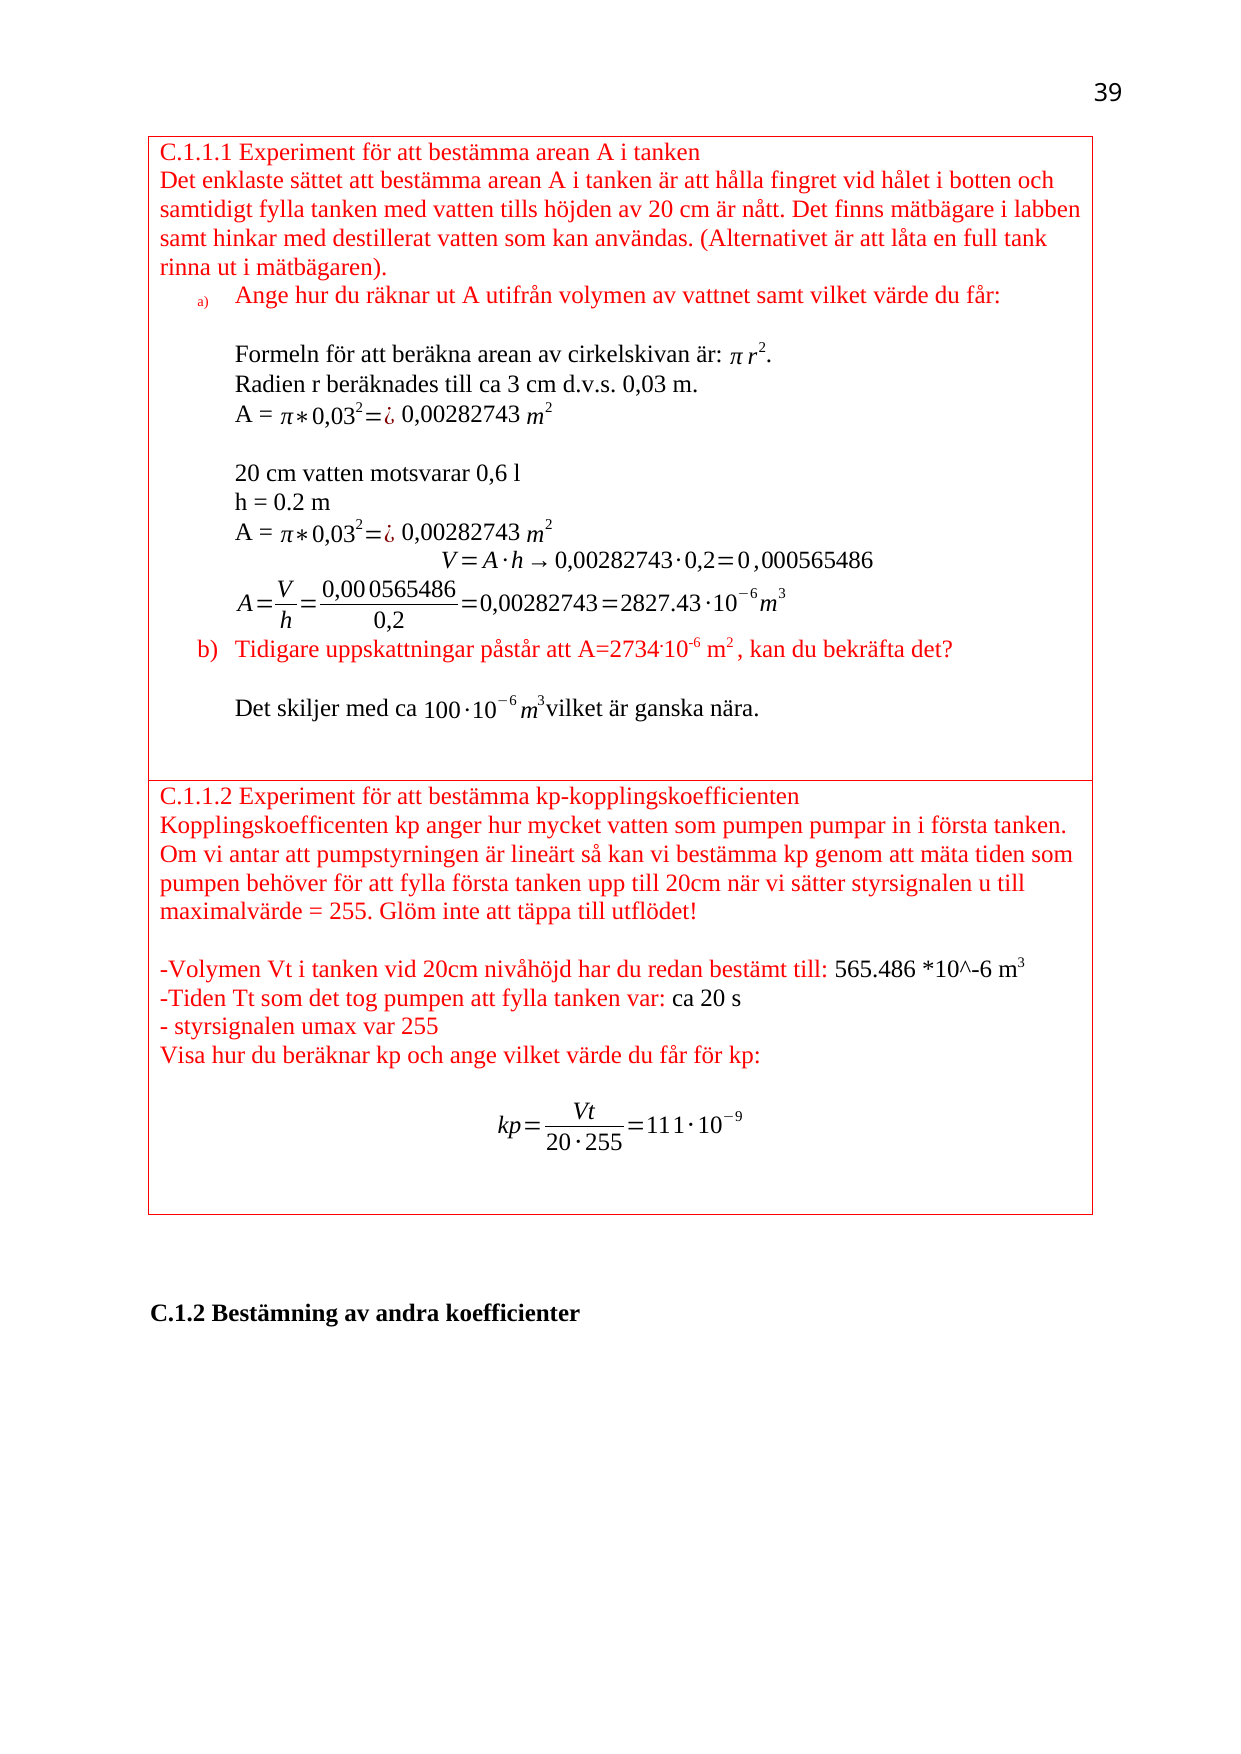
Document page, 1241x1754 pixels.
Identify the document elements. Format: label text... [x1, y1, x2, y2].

table_header C.1.1.1 Experiment för att bestämma arean A i tanken Det enklaste sättet att bestämma arean A i tanken är att hålla fingret vid hålet i botten och samtidigt fylla tanken med vatten tills höjden av 20 cm är nått. Det finns mätbägare i labben samt hinkar med destillerat vatten som kan användas. (Alternativet är att låta en full tank rinna ut i mätbägaren). Ange hur du räknar ut A utifrån volymen av vattnet samt vilket värde du får: Formeln för att beräkna arean av cirkelskivan är: . Radien r beräknades till ca 3 cm d.v.s. 0,03 m. A = 0,00282743 20 cm vatten motsvarar 0,6 l h = 0.2 m A = 0,00282743 Tidigare uppskattningar påstår att A=2734.10-6 m2 , kan du bekräfta det? Det skiljer med ca vilket är ganska nära. [149, 137, 1092, 780]
table_cell C.1.1.2 Experiment för att bestämma kp-kopplingskoefficienten Kopplingskoefficenten kp anger hur mycket vatten som pumpen pumpar in i första tanken. Om vi antar att pumpstyrningen är lineärt så kan vi bestämma kp genom att mäta tiden som pumpen behöver för att fylla första tanken upp till 20cm när vi sätter styrsignalen u till maximalvärde = 255. Glöm inte att täppa till utflödet! -Volymen Vt i tanken vid 20cm nivåhöjd har du redan bestämt till: 565.486 *10^-6 m3 -Tiden Tt som det tog pumpen att fylla tanken var: ca 20 s - styrsignalen umax var 255 Visa hur du beräknar kp och ange vilket värde du får för kp: [149, 781, 1092, 1214]
subtitle C.1.2 Bestämning av andra koefficienter [150, 1298, 1092, 1326]
